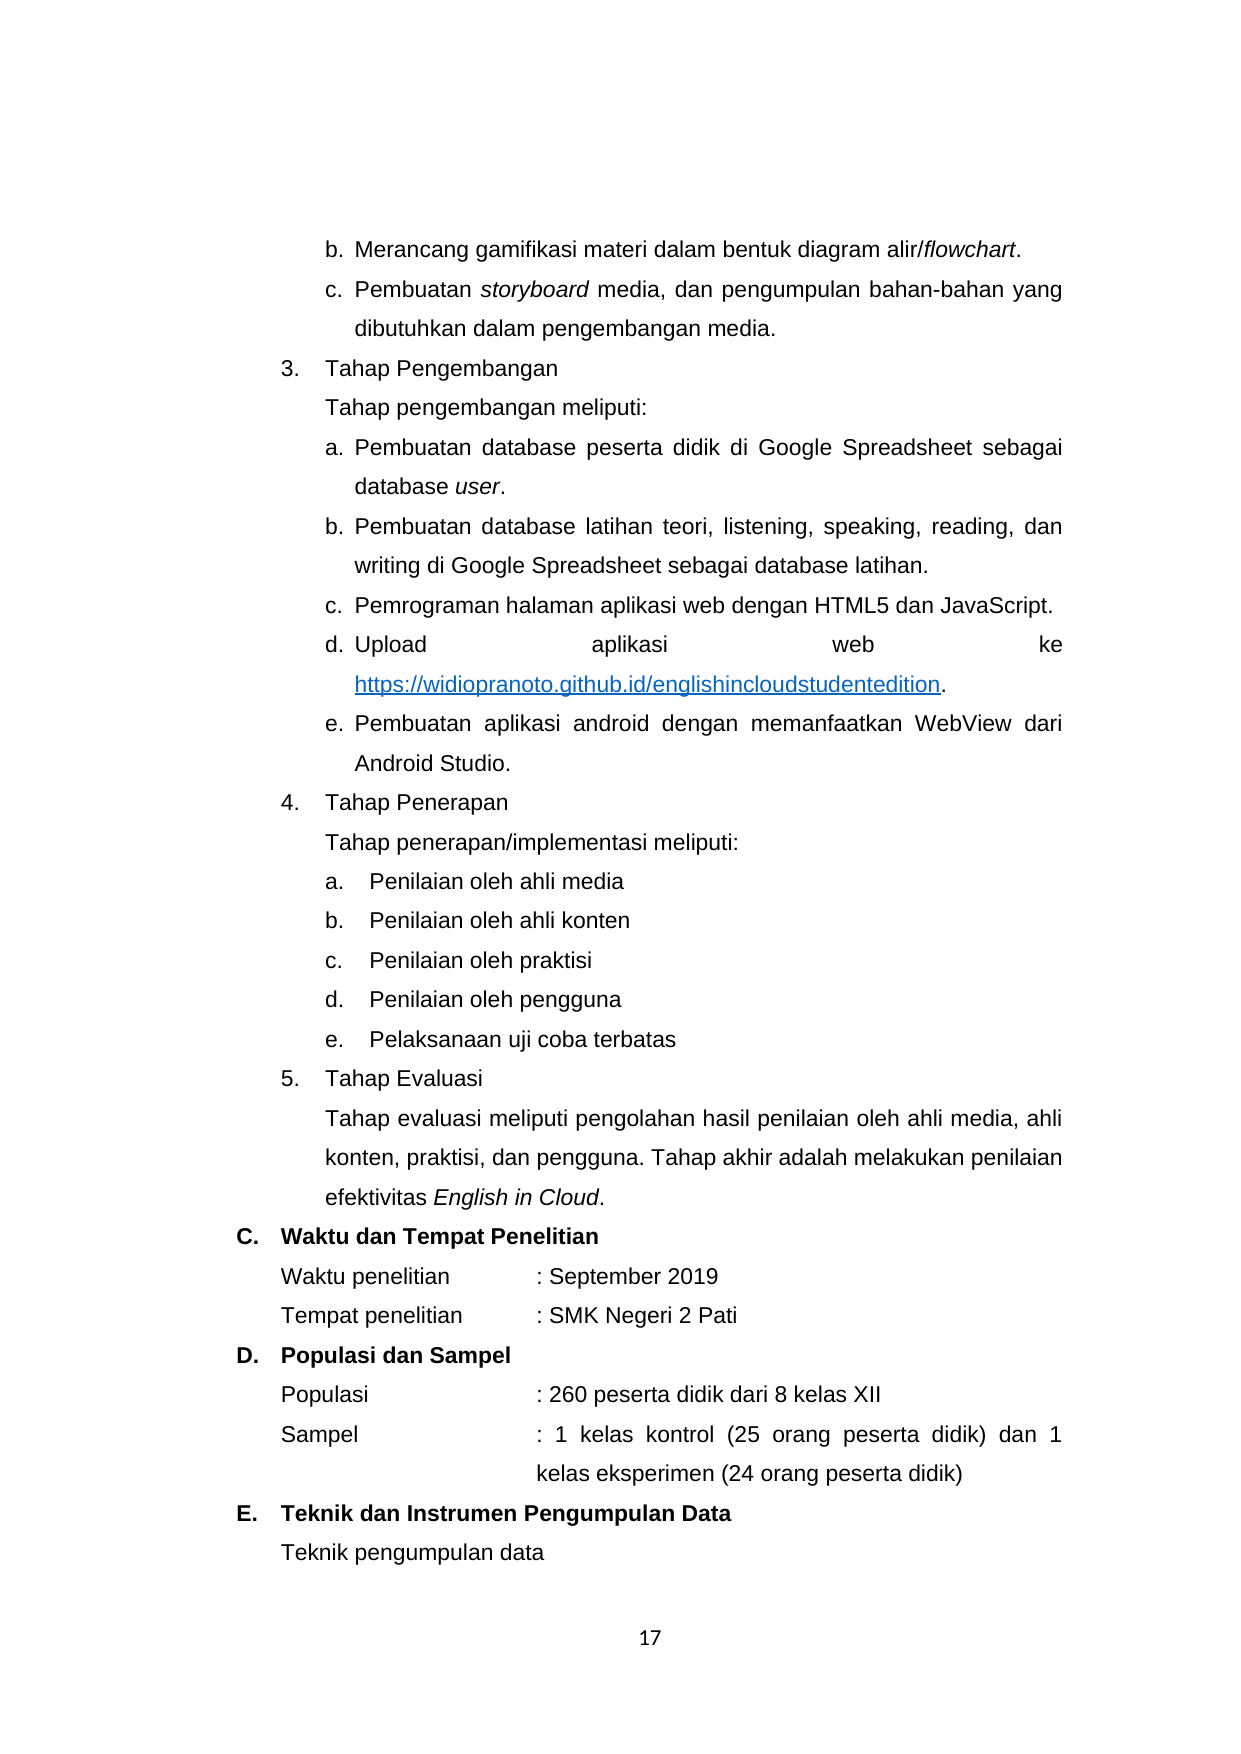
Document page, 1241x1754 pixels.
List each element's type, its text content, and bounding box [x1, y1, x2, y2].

list Penilaian oleh ahli konten [325, 907, 1063, 934]
list Pembuatan aplikasi android dengan memanfaatkan WebView dari Android Studio. [325, 710, 1063, 776]
list Tahap penerapan/implementasi meliputi: [325, 828, 1063, 855]
list Penilaian oleh praktisi [325, 947, 1063, 973]
list Pembuatan database peserta didik di Google Spreadsheet sebagai database user. [325, 434, 1063, 499]
list Tahap pengembangan meliputi: [325, 394, 1063, 421]
list Waktu dan Tempat Penelitian [236, 1223, 1063, 1249]
list Teknik dan Instrumen Pengumpulan Data [236, 1499, 1063, 1526]
list Upload aplikasi web ke https://widiopranoto.github.id/englishincloudstudentedition. [325, 631, 1063, 697]
list Penilaian oleh pengguna [325, 986, 1063, 1013]
list Populasi dan Sampel [236, 1342, 1063, 1368]
list Populasi : 260 peserta didik dari 8 kelas XII [281, 1381, 1063, 1407]
list Tempat penelitian : SMK Negeri 2 Pati [281, 1302, 1063, 1328]
list Sampel : 1 kelas kontrol (25 orang peserta didik) dan 1 kelas eksperimen (24 orang peserta didik) [281, 1421, 1063, 1486]
list Pelaksanaan uji coba terbatas [325, 1026, 1063, 1052]
list Penilaian oleh ahli media [325, 868, 1063, 894]
list Pembuatan database latihan teori, listening, speaking, reading, dan writing di Google Spreadsheet sebagai database latihan. [325, 513, 1063, 578]
list Pembuatan storyboard media, dan pengumpulan bahan-bahan yang dibutuhkan dalam pengembangan media. [325, 276, 1063, 342]
list Pemrograman halaman aplikasi web dengan HTML5 dan JavaScript. [325, 592, 1063, 618]
list Merancang gamifikasi materi dalam bentuk diagram alir/flowchart. [325, 236, 1063, 263]
list Tahap Penerapan [281, 789, 1063, 815]
list Tahap Pengembangan [281, 355, 1063, 381]
list Teknik pengumpulan data [281, 1539, 1063, 1565]
list Tahap Evaluasi [281, 1065, 1063, 1092]
list Waktu penelitian : September 2019 [281, 1263, 1063, 1289]
list Tahap evaluasi meliputi pengolahan hasil penilaian oleh ahli media, ahli konten, praktisi, dan pengguna. Tahap akhir adalah melakukan penilaian efektivitas English in Cloud. [325, 1105, 1063, 1210]
